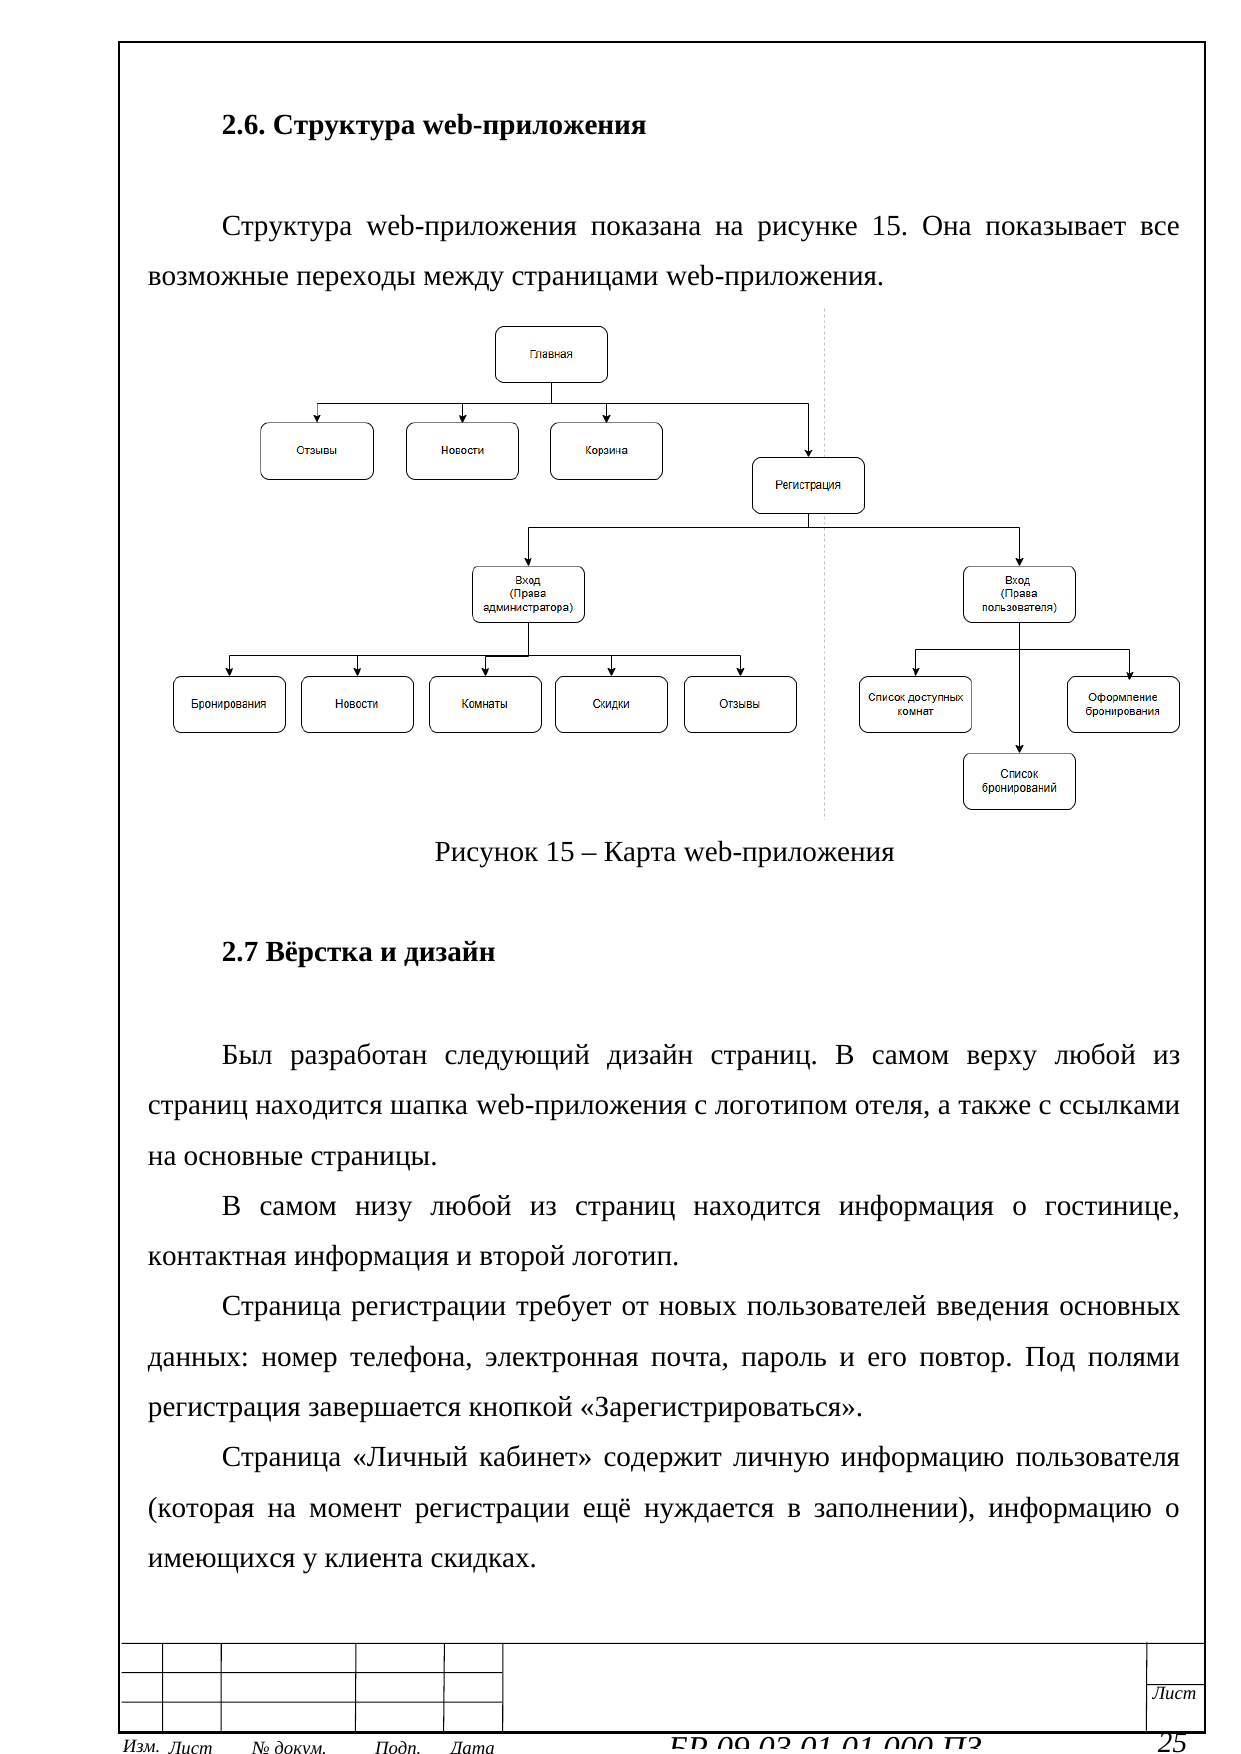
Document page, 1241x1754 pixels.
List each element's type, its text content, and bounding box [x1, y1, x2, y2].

text Рисунок 15 – Карта web-приложения [148, 834, 1181, 867]
picture [147, 308, 1199, 820]
text Был разработан следующий дизайн страниц. В самом верху любой из страниц находится шапка web-приложения с логотипом отеля, а также с ссылками на основные страницы. [148, 1037, 1181, 1171]
subtitle 2.7 Вёрстка и дизайн [148, 934, 1181, 968]
text Страница регистрации требует от новых пользователей введения основных данных: номер телефона, электронная почта, пароль и его повтор. Под полями регистрация завершается кнопкой «Зарегистрироваться». [148, 1288, 1181, 1423]
text В самом низу любой из страниц находится информация о гостинице, контактная информация и второй логотип. [148, 1188, 1181, 1272]
text Страница «Личный кабинет» содержит личную информацию пользователя (которая на момент регистрации ещё нуждается в заполнении), информацию о имеющихся у клиента скидках. [148, 1439, 1181, 1574]
text Структура web-приложения показана на рисунке 15. Она показывает все возможные переходы между страницами web-приложения. [148, 208, 1181, 292]
subtitle 2.6. Структура web-приложения [148, 107, 1181, 141]
